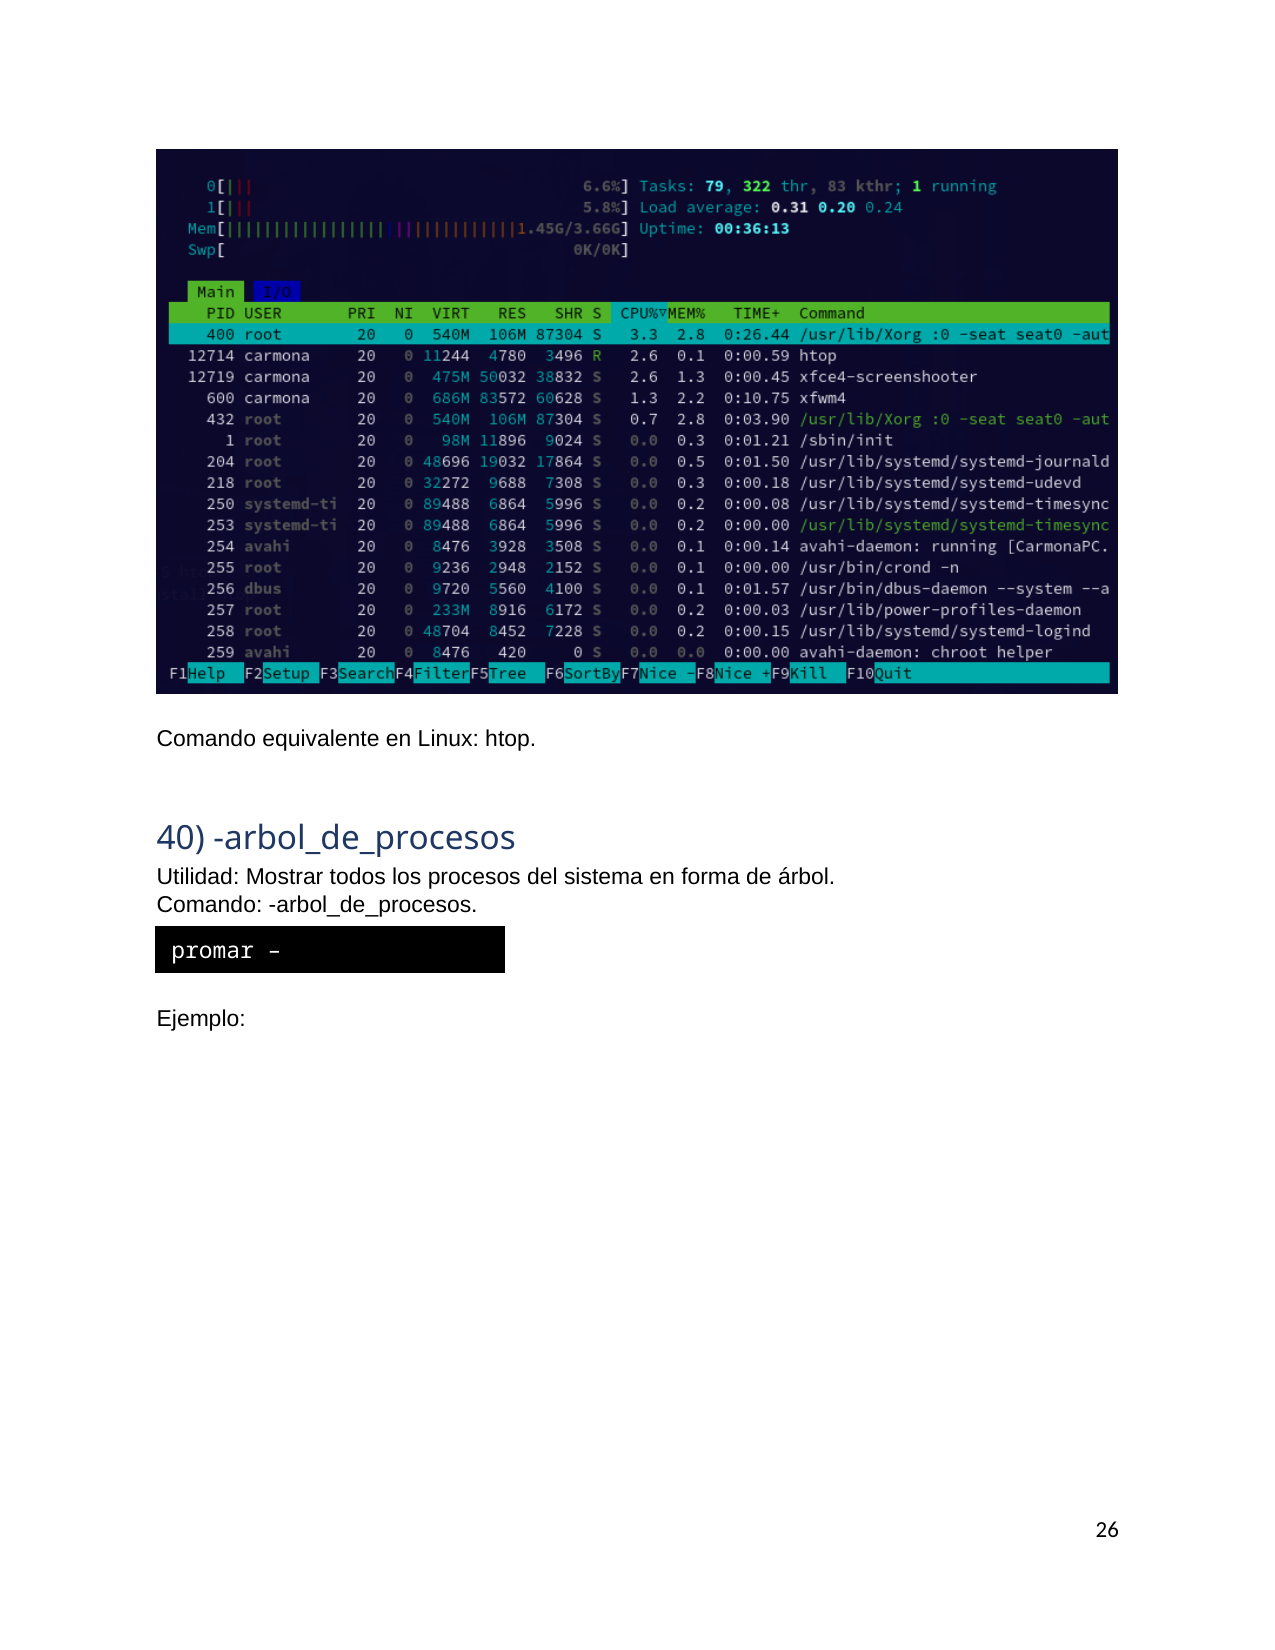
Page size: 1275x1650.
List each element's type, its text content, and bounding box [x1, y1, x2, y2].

text Comando: -arbol_de_procesos. [156, 891, 1118, 918]
picture [156, 149, 1118, 694]
text Ejemplo: [156, 1005, 1118, 1032]
text Utilidad: Mostrar todos los procesos del sistema en forma de árbol. [156, 863, 1118, 889]
subtitle 40) -arbol_de_procesos [156, 814, 1118, 859]
text Comando equivalente en Linux: htop. [156, 724, 1118, 751]
